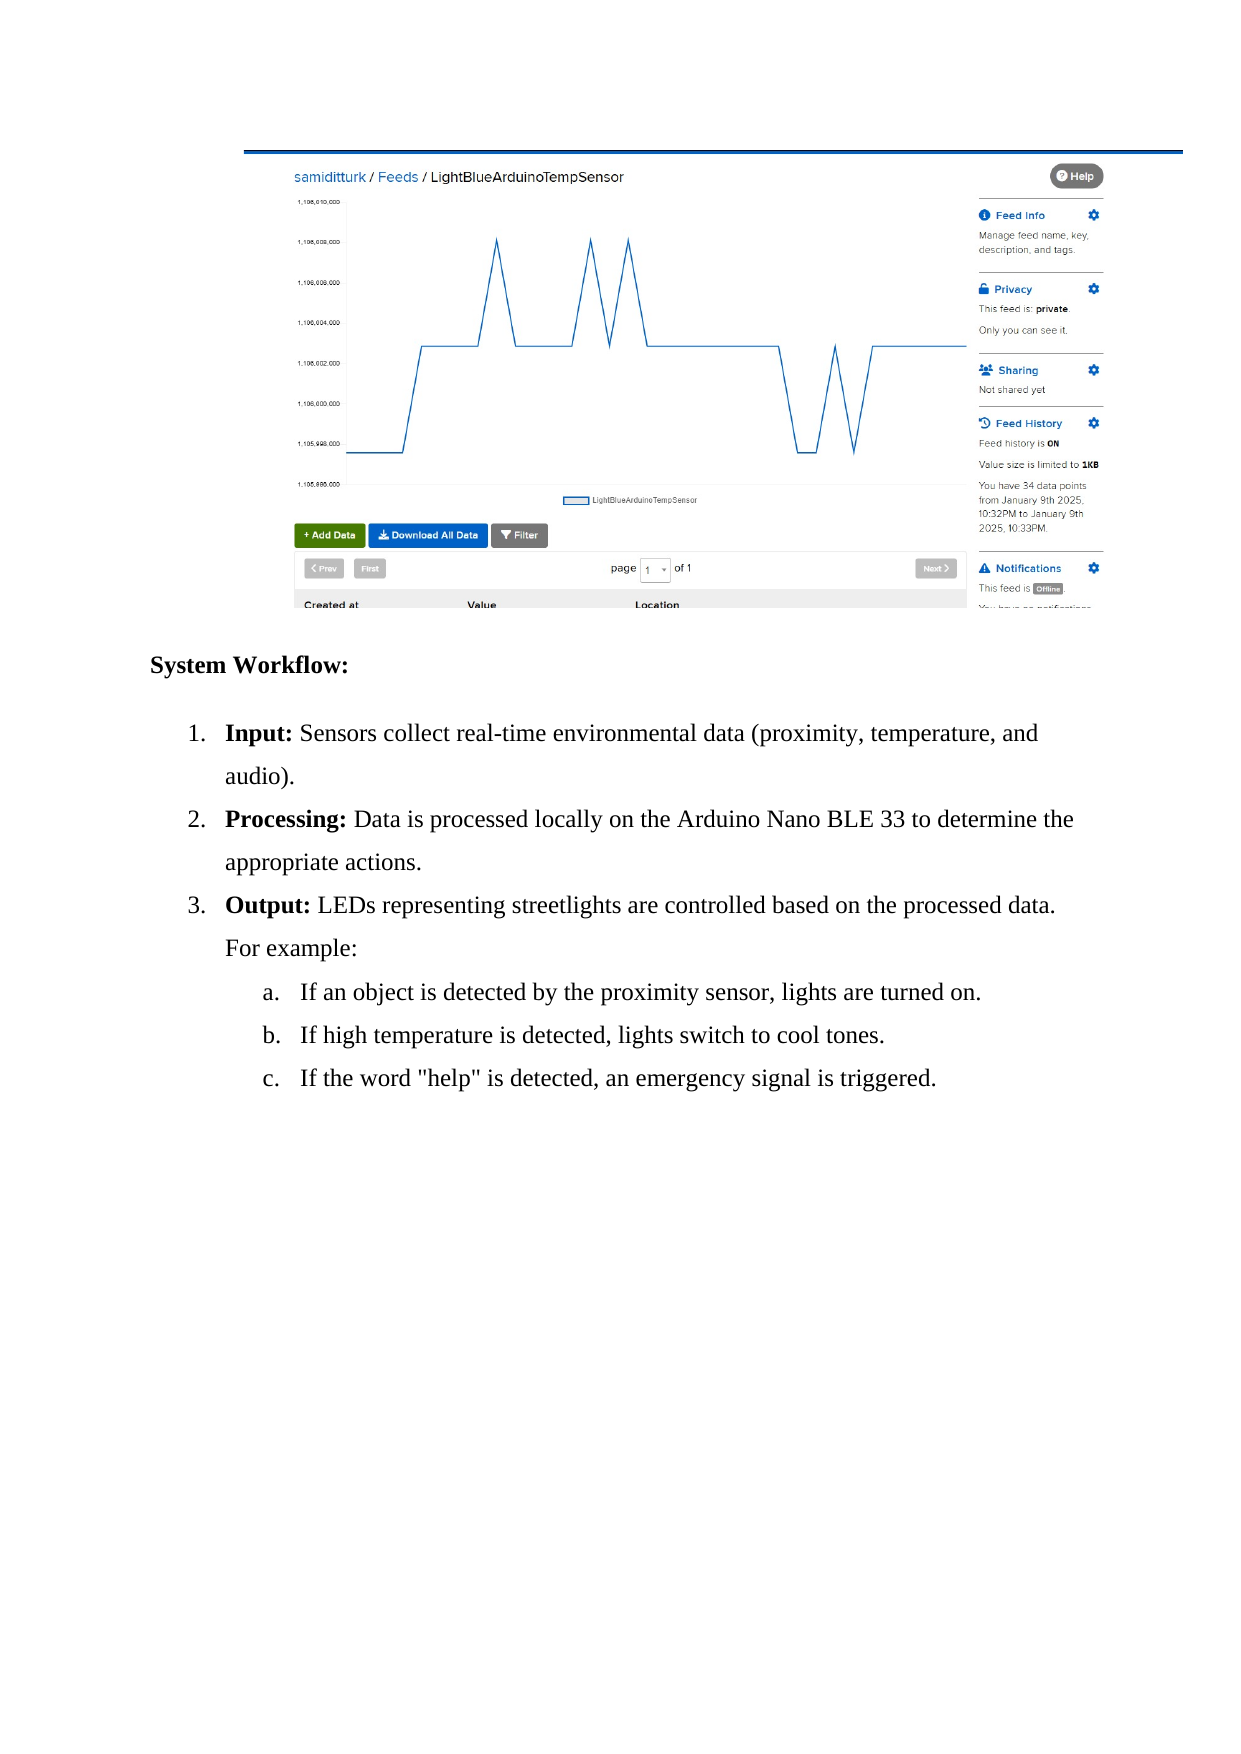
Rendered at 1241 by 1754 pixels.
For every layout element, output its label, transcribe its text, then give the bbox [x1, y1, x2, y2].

text System Workflow: [150, 650, 1090, 678]
list If an object is detected by the proximity sensor, lights are turned on. [262, 977, 1090, 1005]
list If high temperature is detected, lights switch to cool tones. [262, 1020, 1090, 1048]
list Output: LEDs representing streetlights are controlled based on the processed data. For example: [187, 890, 1090, 962]
list If the word "help" is detected, an emergency signal is triggered. [262, 1063, 1090, 1092]
list Input: Sensors collect real-time environmental data (proximity, temperature, and audio). [187, 718, 1090, 790]
list Processing: Data is processed locally on the Arduino Nano BLE 33 to determine the appropriate actions. [187, 804, 1090, 876]
